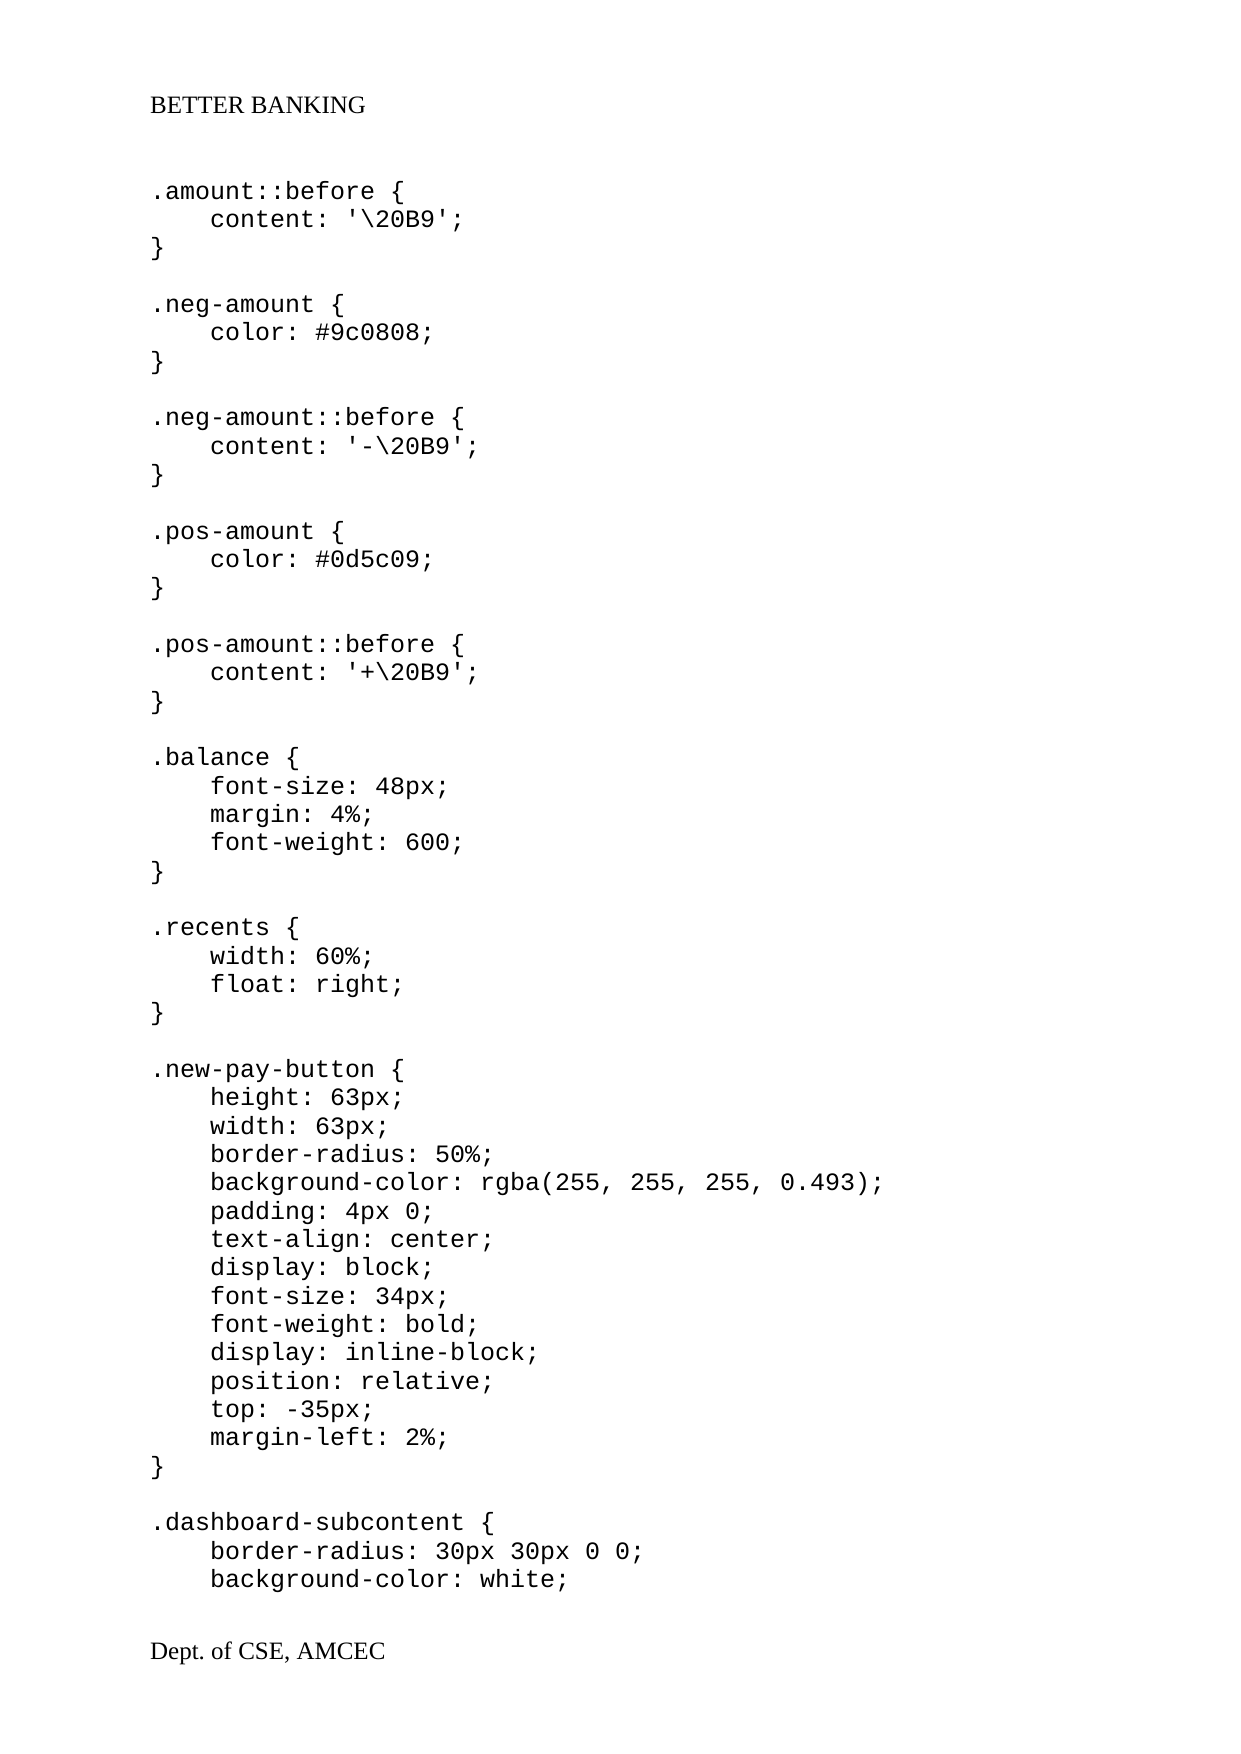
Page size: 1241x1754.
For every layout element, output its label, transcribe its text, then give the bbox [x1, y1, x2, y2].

text .balance { [150, 745, 1090, 773]
text .pos-amount { [150, 518, 1090, 547]
text width: 63px; [150, 1113, 1090, 1142]
text position: relative; [150, 1368, 1090, 1397]
text font-weight: bold; [150, 1312, 1090, 1340]
text display: block; [150, 1255, 1090, 1283]
text } [150, 235, 1090, 263]
text color: #9c0808; [150, 320, 1090, 348]
text .pos-amount::before { [150, 632, 1090, 660]
text } [150, 1453, 1090, 1482]
text border-radius: 50%; [150, 1142, 1090, 1170]
text background-color: white; [150, 1567, 1090, 1595]
text float: right; [150, 972, 1090, 1000]
text } [150, 348, 1090, 377]
text .neg-amount::before { [150, 405, 1090, 433]
text .new-pay-button { [150, 1057, 1090, 1085]
text color: #0d5c09; [150, 547, 1090, 575]
text text-align: center; [150, 1227, 1090, 1255]
text height: 63px; [150, 1085, 1090, 1113]
text } [150, 688, 1090, 717]
text .amount::before { [150, 178, 1090, 207]
text } [150, 858, 1090, 887]
text display: inline-block; [150, 1340, 1090, 1368]
text top: -35px; [150, 1397, 1090, 1425]
text content: '\20B9'; [150, 207, 1090, 235]
text font-weight: 600; [150, 830, 1090, 858]
text .recents { [150, 915, 1090, 943]
text width: 60%; [150, 943, 1090, 972]
text } [150, 575, 1090, 603]
text margin: 4%; [150, 802, 1090, 830]
text font-size: 48px; [150, 773, 1090, 802]
text font-size: 34px; [150, 1283, 1090, 1312]
text } [150, 1000, 1090, 1028]
text border-radius: 30px 30px 0 0; [150, 1538, 1090, 1567]
text .neg-amount { [150, 292, 1090, 320]
text margin-left: 2%; [150, 1425, 1090, 1453]
text background-color: rgba(255, 255, 255, 0.493); [150, 1170, 1090, 1198]
text .dashboard-subcontent { [150, 1510, 1090, 1538]
text content: '-\20B9'; [150, 433, 1090, 462]
text padding: 4px 0; [150, 1198, 1090, 1227]
text content: '+\20B9'; [150, 660, 1090, 688]
text } [150, 462, 1090, 490]
